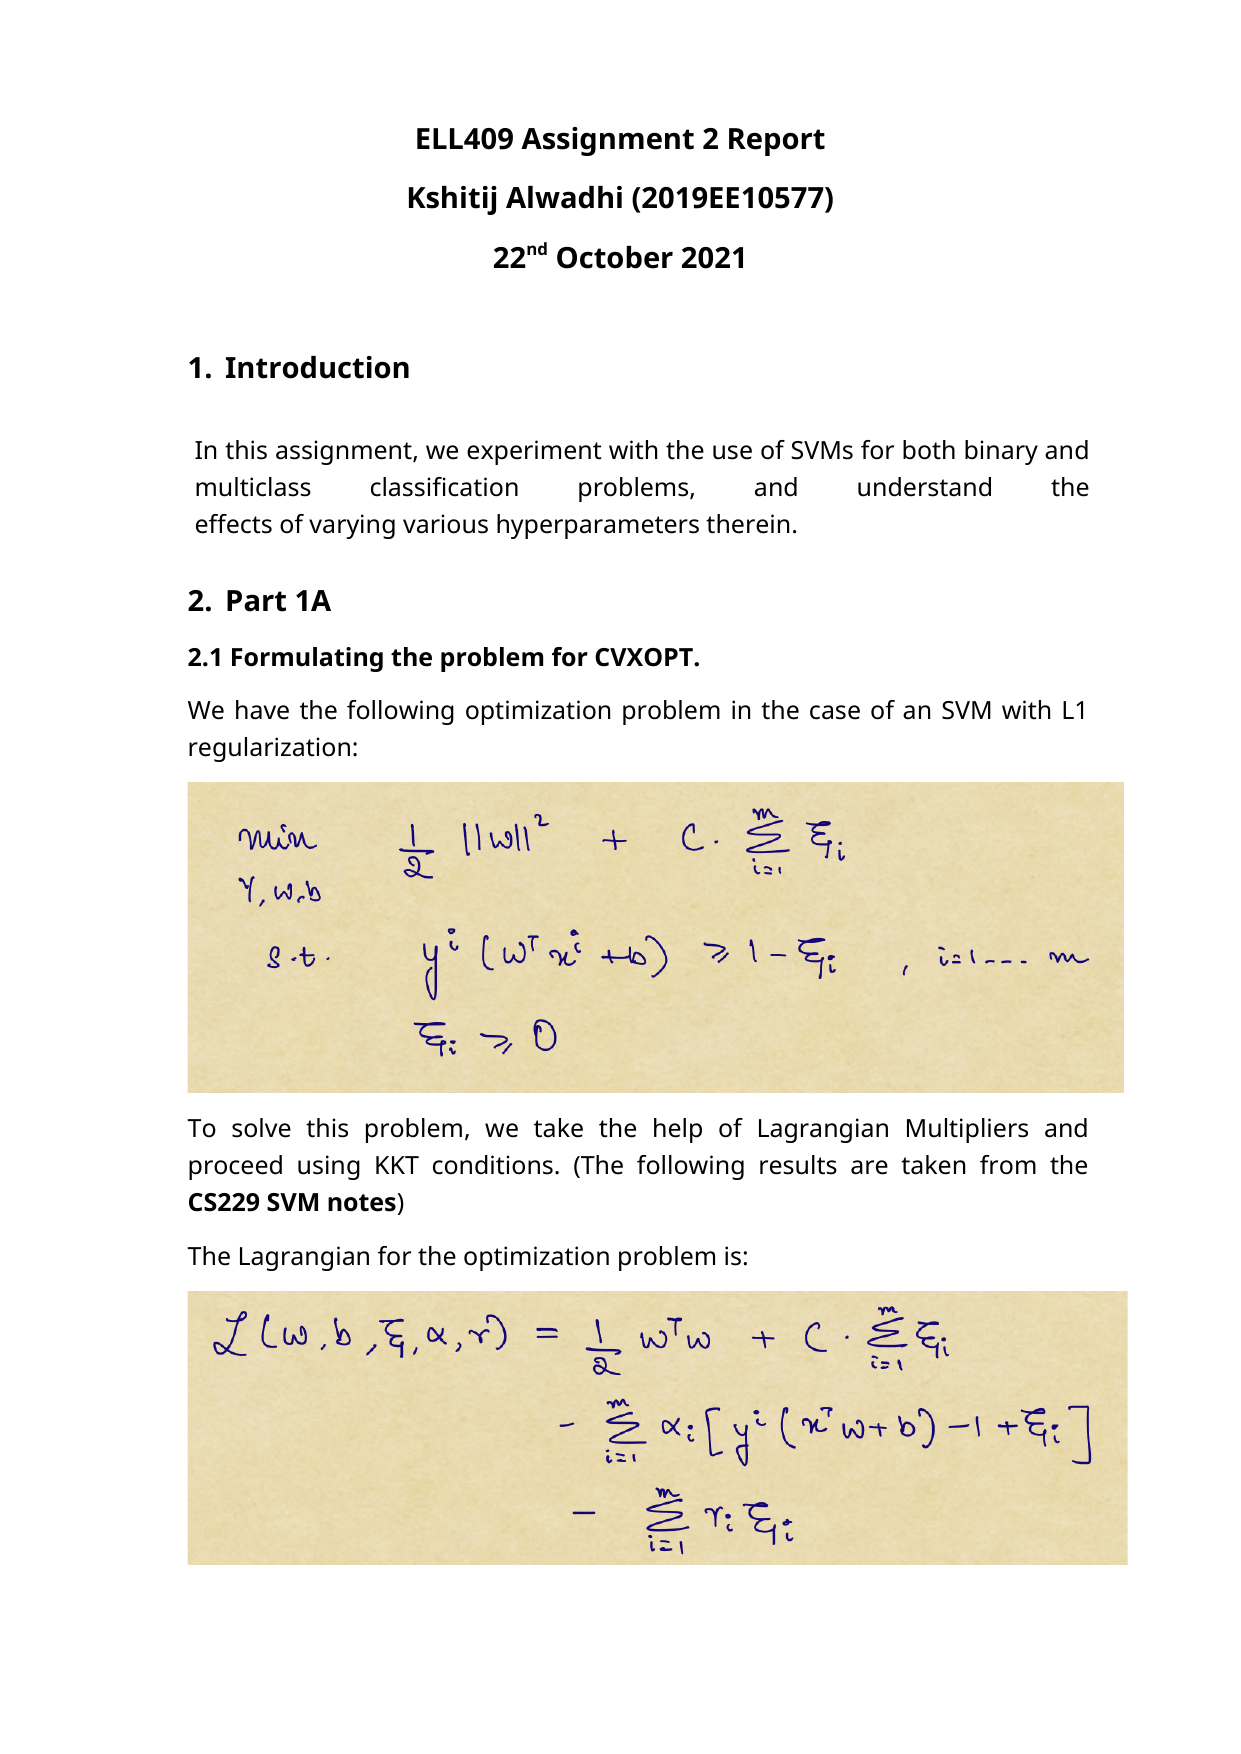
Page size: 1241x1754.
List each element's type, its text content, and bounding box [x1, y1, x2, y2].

text We have the following optimization problem in the case of an SVM with L1 regularization: [187, 693, 1090, 763]
text ELL409 Assignment 2 Report [150, 118, 1090, 158]
picture [187, 1291, 1128, 1565]
text Kshitij Alwadhi (2019EE10577) [150, 178, 1090, 217]
text 22nd October 2021 [150, 237, 1090, 277]
list Introduction [187, 347, 1090, 387]
list Part 1A [187, 580, 1090, 619]
text The Lagrangian for the optimization problem is: [187, 1238, 1090, 1272]
picture [187, 782, 1124, 1093]
text To solve this problem, we take the help of Lagrangian Multipliers and proceed using KKT conditions. (The following results are taken from the CS229 SVM notes) [187, 1111, 1090, 1219]
text 2.1 Formulating the problem for CVXOPT. [187, 639, 1090, 673]
list In this assignment, we experiment with the use of SVMs for both binary and multiclass classification problems, and understand the effects of varying various hyperparameters therein. [194, 433, 1090, 540]
